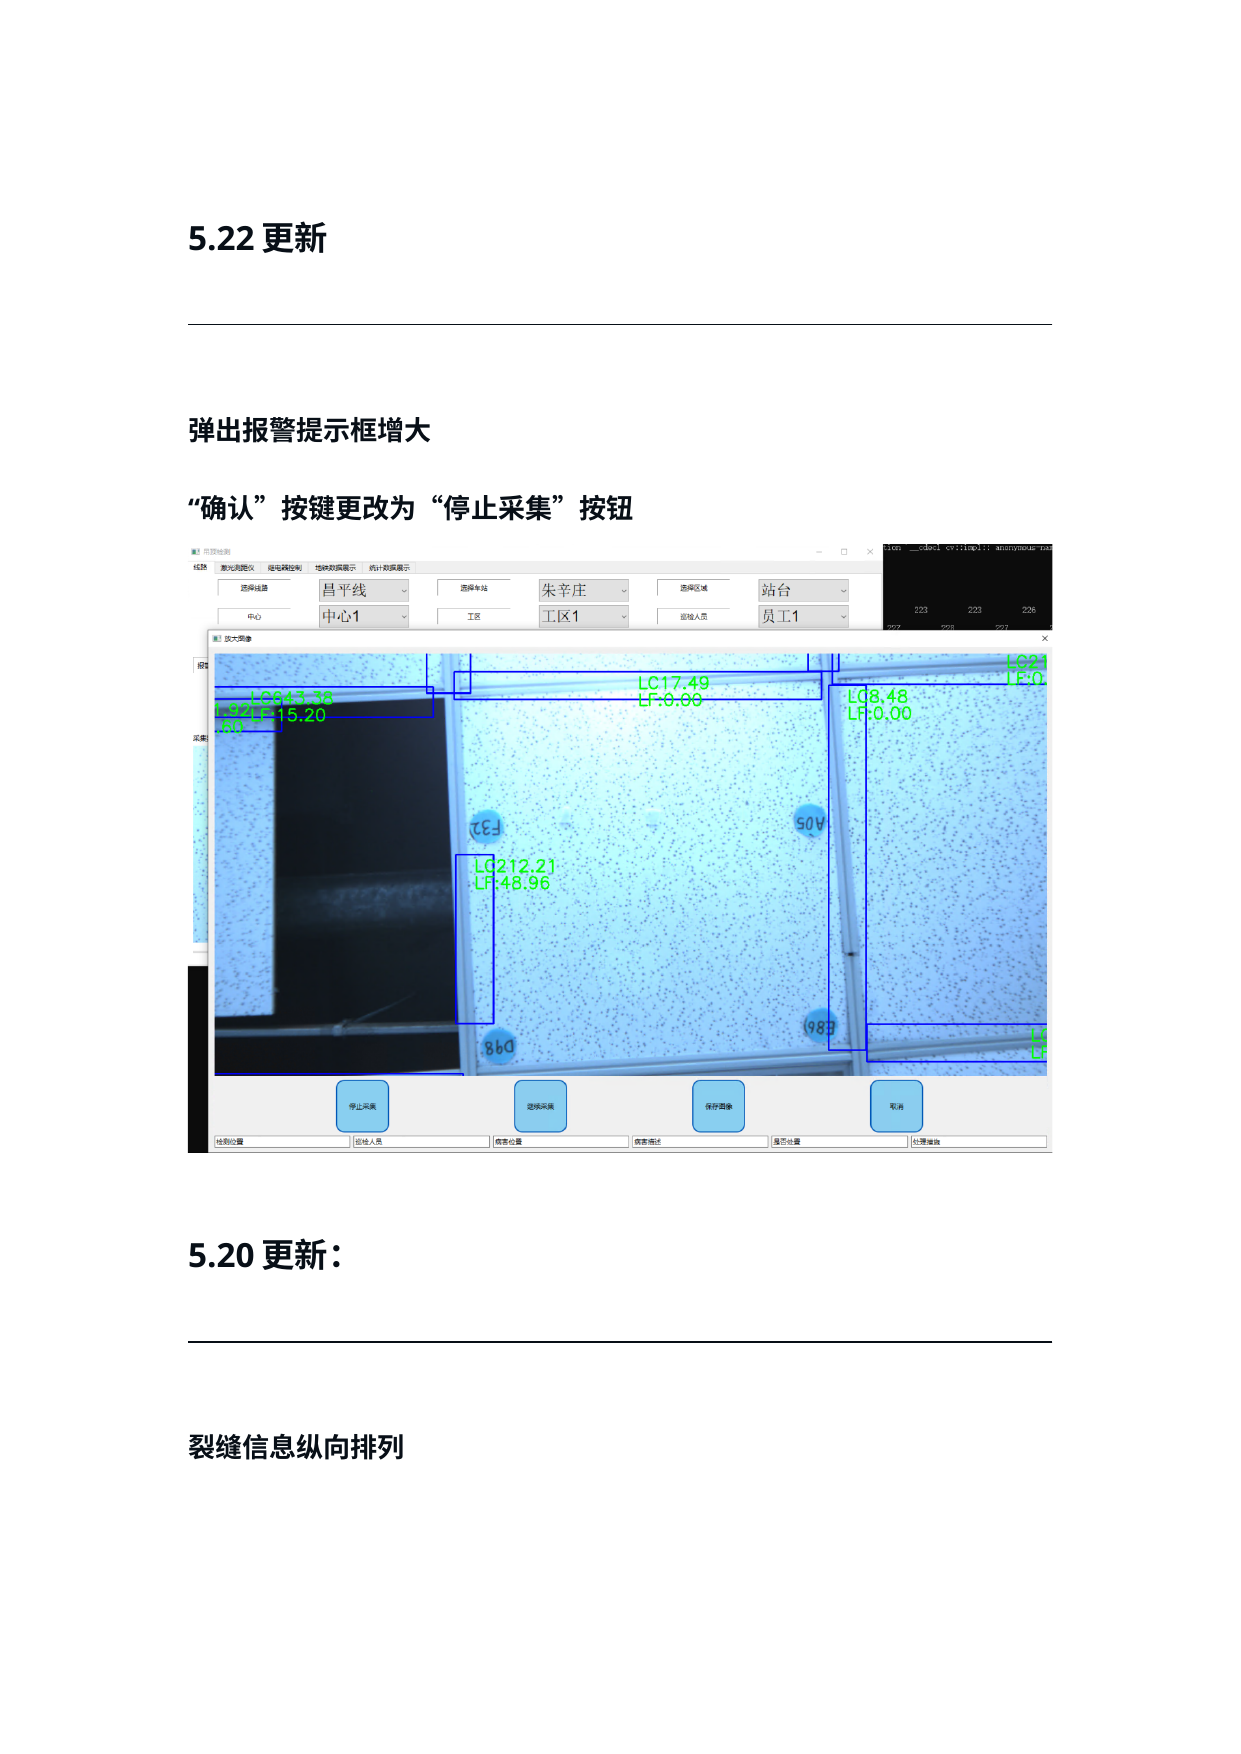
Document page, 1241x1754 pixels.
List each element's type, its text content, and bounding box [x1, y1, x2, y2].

subtitle “确认”按键更改为“停止采集”按钮 [188, 482, 1052, 532]
subtitle 裂缝信息纵向排列 [188, 1421, 1052, 1471]
subtitle 5.20更新： [188, 1228, 1052, 1278]
picture [187, 544, 1053, 1153]
subtitle 5.22更新 [188, 211, 1052, 261]
subtitle 弹出报警提示框增大 [188, 403, 1052, 453]
